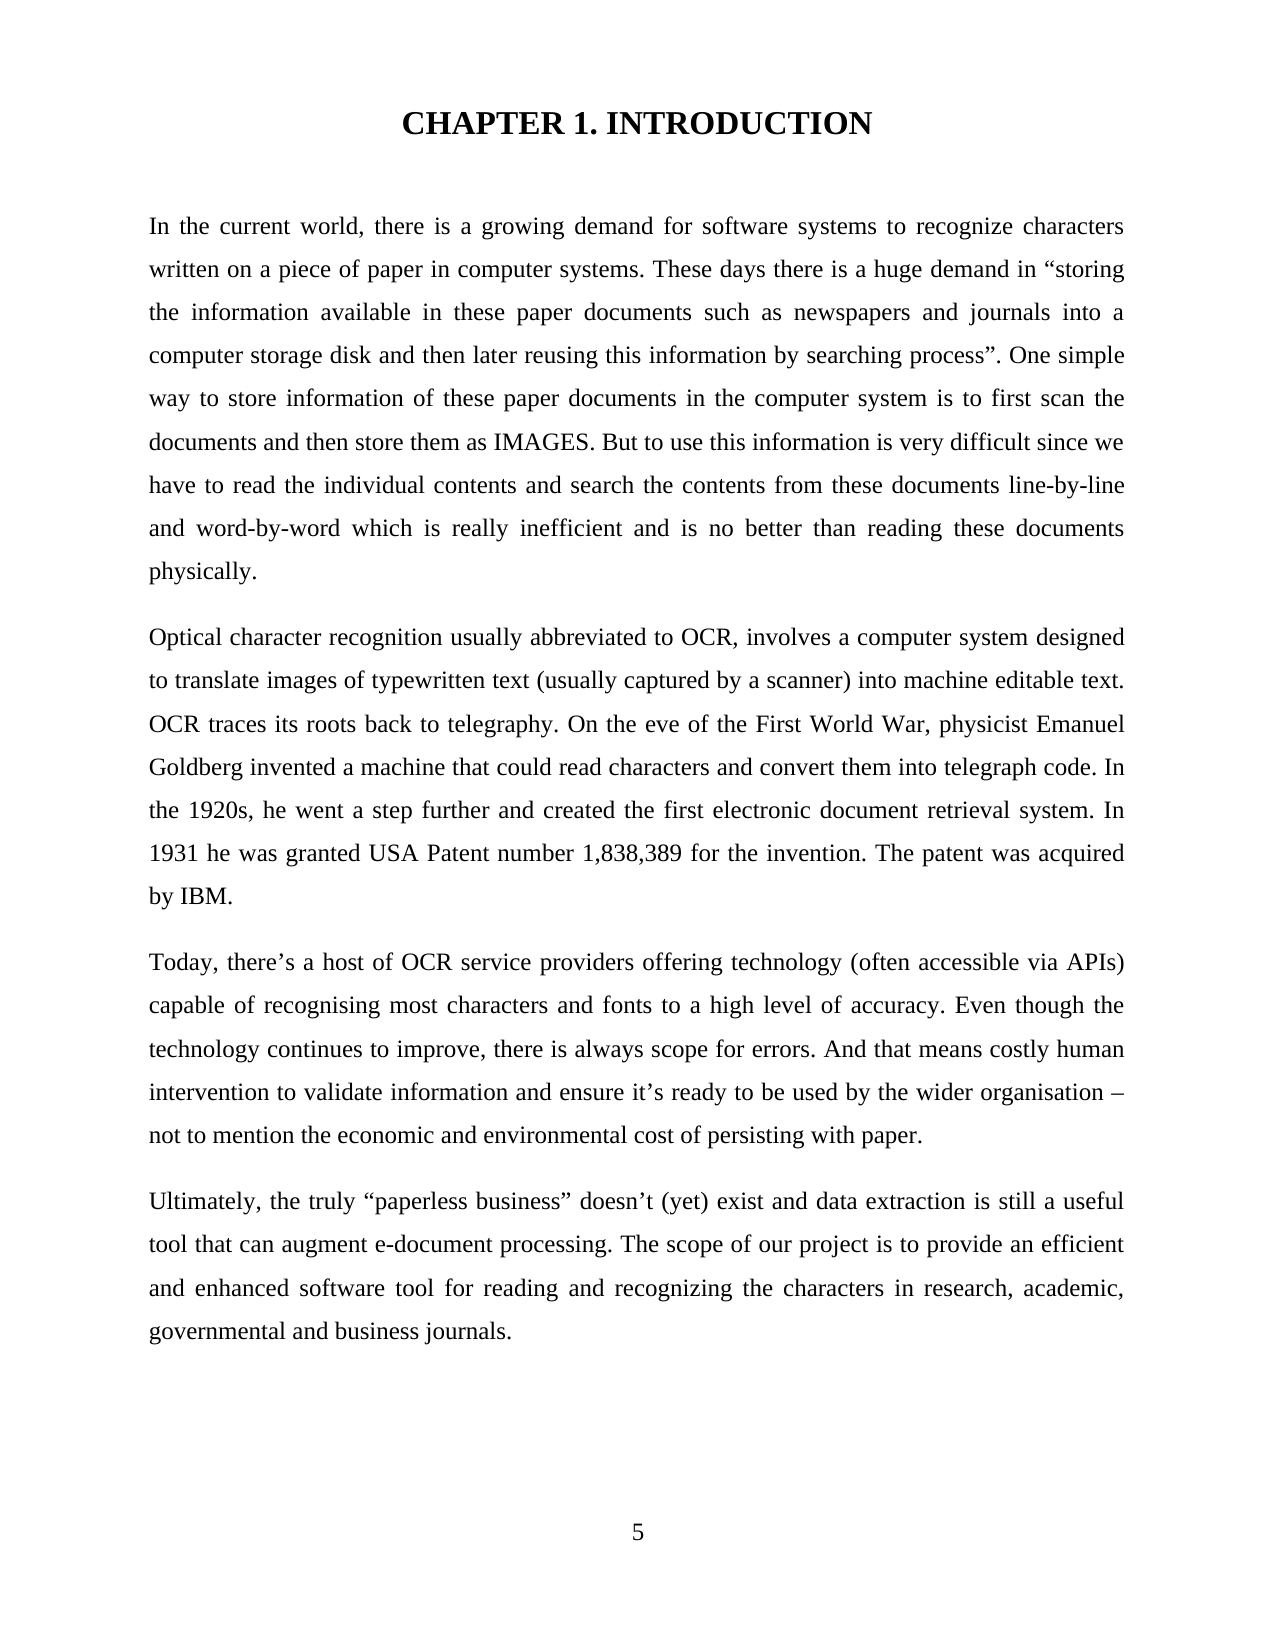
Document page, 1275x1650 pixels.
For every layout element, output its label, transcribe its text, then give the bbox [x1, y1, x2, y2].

subtitle CHAPTER 1. INTRODUCTION [164, 103, 1110, 142]
text Optical character recognition usually abbreviated to OCR, involves a computer system designed to translate images of typewritten text (usually captured by a scanner) into machine editable text. OCR traces its roots back to telegraphy. On the eve of the First World War, physicist Emanuel Goldberg invented a machine that could read characters and convert them into telegraph code. In the 1920s, he went a step further and created the first electronic document retrieval system. In 1931 he was granted USA Patent number 1,838,389 for the invention. The patent was acquired by IBM. [148, 622, 1126, 910]
text Ultimately, the truly “paperless business” doesn’t (yet) exist and data extraction is still a useful tool that can augment e-document processing. The scope of our project is to provide an efficient and enhanced software tool for reading and recognizing the characters in research, academic, governmental and business journals. [148, 1186, 1126, 1344]
text Today, there’s a host of OCR service providers offering technology (often accessible via APIs) capable of recognising most characters and fonts to a high level of accuracy. Even though the technology continues to improve, there is always scope for errors. And that means costly human intervention to validate information and ensure it’s ready to be used by the wider organisation – not to mention the economic and environmental cost of persisting with paper. [148, 947, 1126, 1149]
text In the current world, there is a growing demand for software systems to recognize characters written on a piece of paper in computer systems. These days there is a huge demand in “storing the information available in these paper documents such as newspapers and journals into a computer storage disk and then later reusing this information by searching process”. One simple way to store information of these paper documents in the computer system is to first scan the documents and then store them as IMAGES. But to use this information is very difficult since we have to read the individual contents and search the contents from these documents line-by-line and word-by-word which is really inefficient and is no better than reading these documents physically. [148, 211, 1126, 585]
